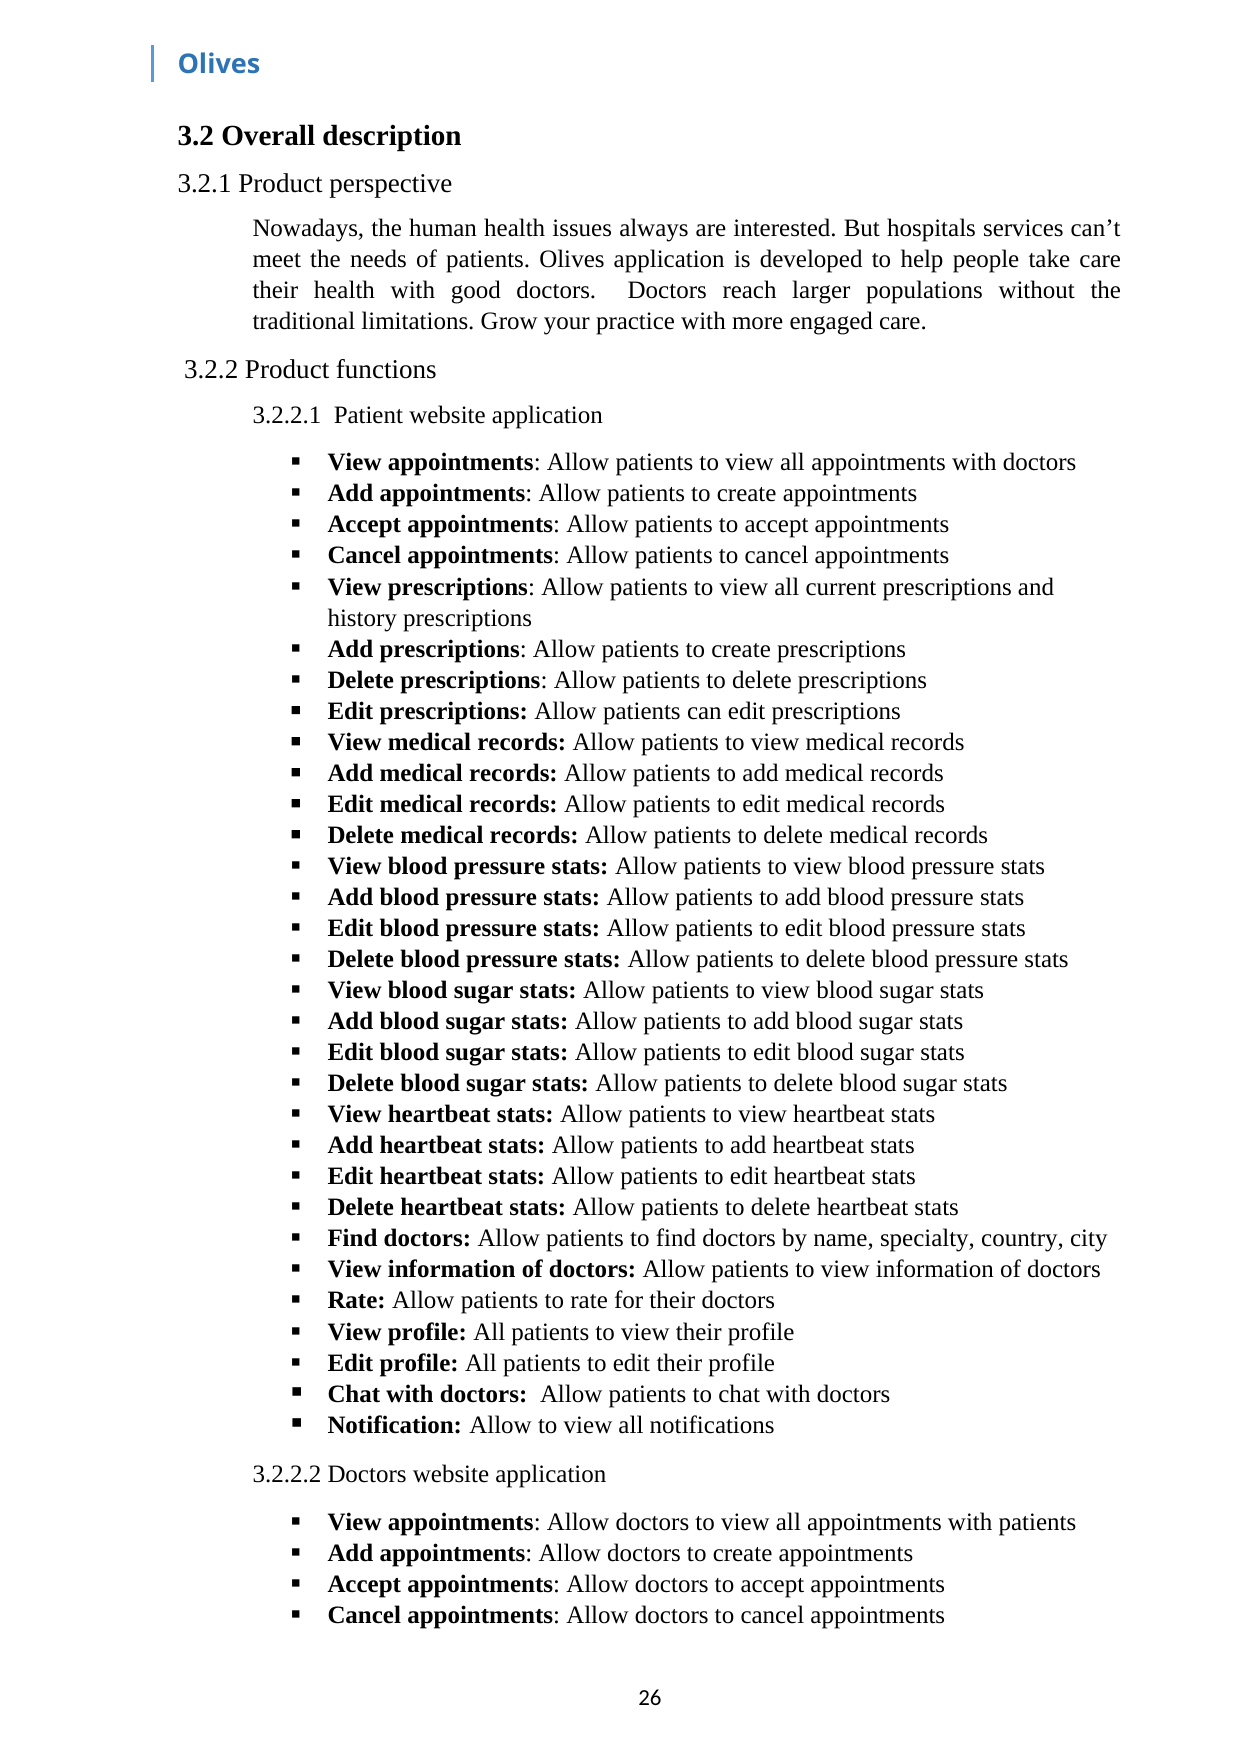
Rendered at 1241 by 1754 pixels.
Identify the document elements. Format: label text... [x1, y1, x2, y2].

list Delete prescriptions: Allow patients to delete prescriptions [290, 665, 1122, 693]
list Edit profile: All patients to edit their profile [290, 1348, 1122, 1376]
list Accept appointments: Allow doctors to accept appointments [290, 1569, 1122, 1598]
list View appointments: Allow patients to view all appointments with doctors [290, 447, 1122, 476]
subtitle 3.2.1 Product perspective [177, 167, 1122, 198]
list Edit prescriptions: Allow patients can edit prescriptions [290, 696, 1122, 724]
list Delete heartbeat stats: Allow patients to delete heartbeat stats [290, 1192, 1122, 1221]
list Add medical records: Allow patients to add medical records [290, 758, 1122, 787]
list View blood sugar stats: Allow patients to view blood sugar stats [290, 975, 1122, 1004]
text 3.2.2.1 Patient website application [177, 400, 1122, 428]
list View prescriptions: Allow patients to view all current prescriptions and history prescriptions [290, 572, 1122, 631]
list Cancel appointments: Allow patients to cancel appointments [290, 541, 1122, 569]
list Accept appointments: Allow patients to accept appointments [290, 509, 1122, 538]
list Edit heartbeat stats: Allow patients to edit heartbeat stats [290, 1161, 1122, 1190]
list View medical records: Allow patients to view medical records [290, 727, 1122, 756]
list View information of doctors: Allow patients to view information of doctors [290, 1254, 1122, 1283]
text Nowadays, the human health issues always are interested. But hospitals services can’t meet the needs of patients. Olives application is developed to help people take care their health with good doctors. Doctors reach larger populations without the traditional limitations. Grow your practice with more engaged care. [252, 213, 1122, 335]
list Edit medical records: Allow patients to edit medical records [290, 789, 1122, 818]
list View profile: All patients to view their profile [290, 1317, 1122, 1345]
list View heartbeat stats: Allow patients to view heartbeat stats [290, 1099, 1122, 1128]
list View appointments: Allow doctors to view all appointments with patients [290, 1507, 1122, 1536]
list Notification: Allow to view all notifications [290, 1411, 1122, 1440]
text 3.2.2.2 Doctors website application [177, 1459, 1122, 1488]
list Rate: Allow patients to rate for their doctors [290, 1286, 1122, 1314]
list Add appointments: Allow doctors to create appointments [290, 1538, 1122, 1567]
list Chat with doctors: Allow patients to chat with doctors [290, 1379, 1122, 1408]
list Delete blood sugar stats: Allow patients to delete blood sugar stats [290, 1068, 1122, 1097]
subtitle 3.2 Overall description [177, 118, 1122, 152]
list Edit blood pressure stats: Allow patients to edit blood pressure stats [290, 913, 1122, 942]
list Add heartbeat stats: Allow patients to add heartbeat stats [290, 1130, 1122, 1159]
list Add blood pressure stats: Allow patients to add blood pressure stats [290, 882, 1122, 911]
list Cancel appointments: Allow doctors to cancel appointments [290, 1600, 1122, 1629]
list Find doctors: Allow patients to find doctors by name, specialty, country, city [290, 1223, 1122, 1252]
list Delete blood pressure stats: Allow patients to delete blood pressure stats [290, 944, 1122, 973]
list Add appointments: Allow patients to create appointments [290, 478, 1122, 507]
list Delete medical records: Allow patients to delete medical records [290, 820, 1122, 849]
list Add prescriptions: Allow patients to create prescriptions [290, 634, 1122, 662]
subtitle 3.2.2 Product functions [177, 354, 1122, 385]
list Add blood sugar stats: Allow patients to add blood sugar stats [290, 1006, 1122, 1035]
list Edit blood sugar stats: Allow patients to edit blood sugar stats [290, 1037, 1122, 1066]
list View blood pressure stats: Allow patients to view blood pressure stats [290, 851, 1122, 880]
